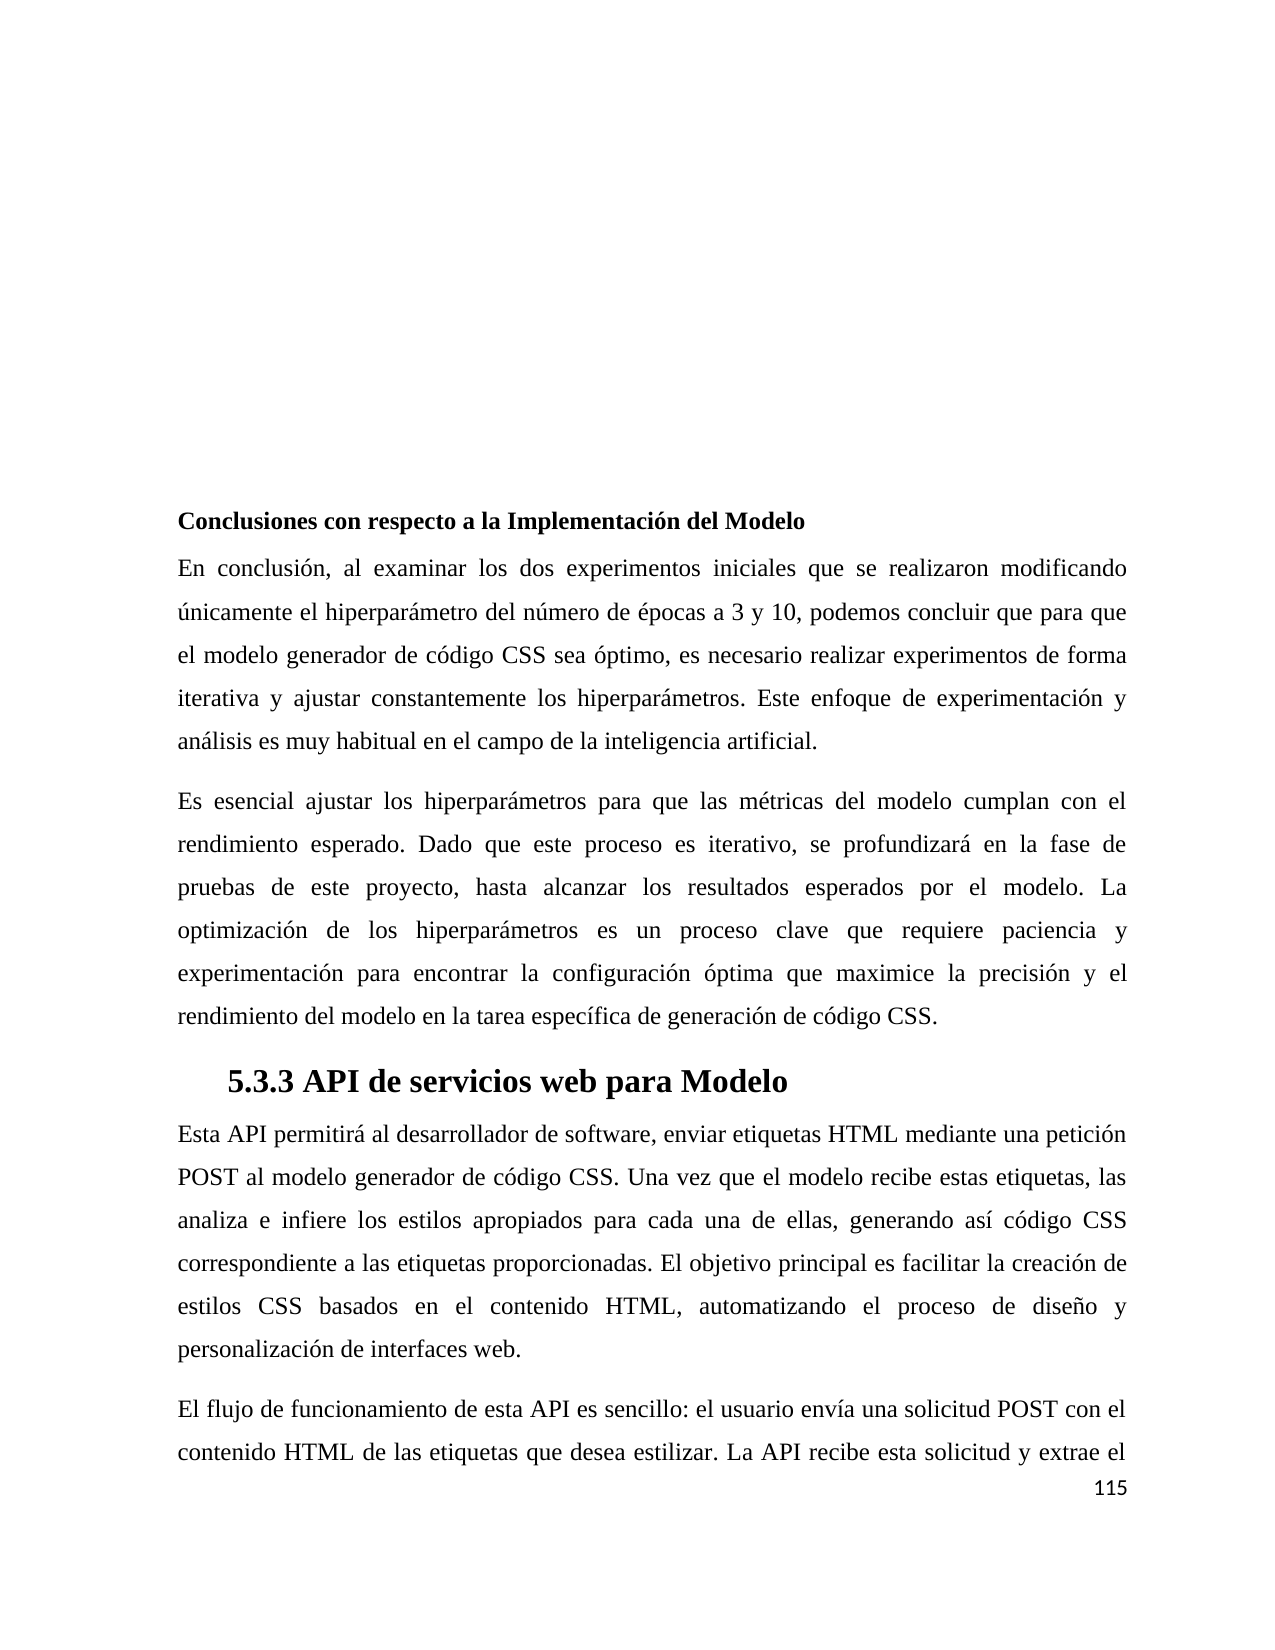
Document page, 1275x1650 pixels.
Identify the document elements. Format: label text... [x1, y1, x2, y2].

subtitle API de servicios web para Modelo [227, 1061, 1128, 1099]
text Es esencial ajustar los hiperparámetros para que las métricas del modelo cumplan con el rendimiento esperado. Dado que este proceso es iterativo, se profundizará en la fase de pruebas de este proyecto, hasta alcanzar los resultados esperados por el modelo. La optimización de los hiperparámetros es un proceso clave que requiere paciencia y experimentación para encontrar la configuración óptima que maximice la precisión y el rendimiento del modelo en la tarea específica de generación de código CSS. [177, 786, 1128, 1030]
text Esta API permitirá al desarrollador de software, enviar etiquetas HTML mediante una petición POST al modelo generador de código CSS. Una vez que el modelo recibe estas etiquetas, las analiza e infiere los estilos apropiados para cada una de ellas, generando así código CSS correspondiente a las etiquetas proporcionadas. El objetivo principal es facilitar la creación de estilos CSS basados en el contenido HTML, automatizando el proceso de diseño y personalización de interfaces web. [177, 1119, 1128, 1363]
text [177, 1394, 1128, 1466]
text En conclusión, al examinar los dos experimentos iniciales que se realizaron modificando únicamente el hiperparámetro del número de épocas a 3 y 10, podemos concluir que para que el modelo generador de código CSS sea óptimo, es necesario realizar experimentos de forma iterativa y ajustar constantemente los hiperparámetros. Este enfoque de experimentación y análisis es muy habitual en el campo de la inteligencia artificial. [177, 553, 1128, 755]
text Conclusiones con respecto a la Implementación del Modelo [177, 506, 1128, 534]
